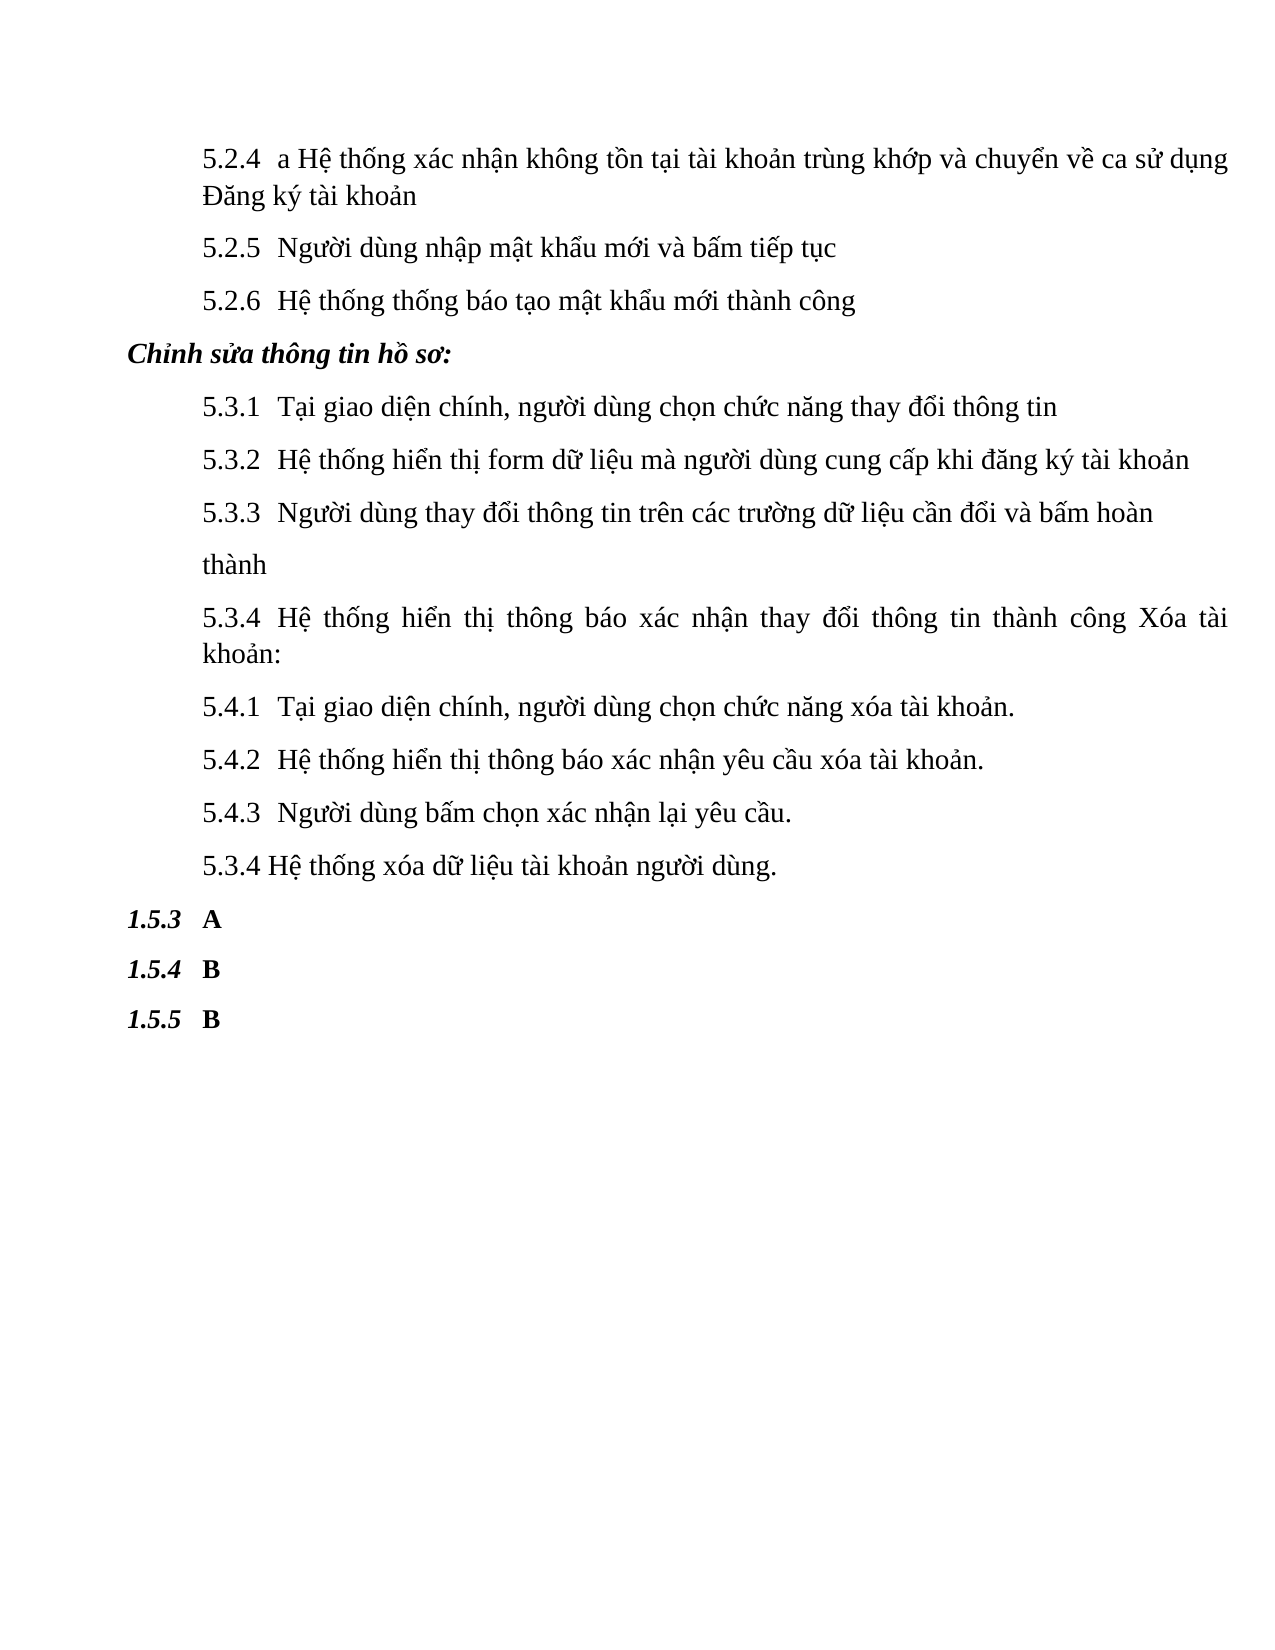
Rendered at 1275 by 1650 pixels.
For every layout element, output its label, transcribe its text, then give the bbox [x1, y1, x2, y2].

subtitle B [127, 1009, 1229, 1034]
text 5.3.4 Hệ thống hiển thị thông báo xác nhận thay đổi thông tin thành công Xóa tài khoản: [202, 600, 1229, 670]
subtitle A [127, 909, 1229, 934]
text 5.4.3 Người dùng bấm chọn xác nhận lại yêu cầu. [202, 795, 1229, 828]
text Chỉnh sửa thông tin hồ sơ: [127, 336, 1229, 370]
text thành [202, 547, 1229, 581]
text 5.4.2 Hệ thống hiển thị thông báo xác nhận yêu cầu xóa tài khoản. [202, 742, 1229, 776]
text 5.4.1 Tại giao diện chính, người dùng chọn chức năng xóa tài khoản. [202, 689, 1229, 723]
text 5.3.1 Tại giao diện chính, người dùng chọn chức năng thay đổi thông tin [202, 389, 1229, 423]
subtitle B [127, 959, 1229, 984]
text 5.3.2 Hệ thống hiển thị form dữ liệu mà người dùng cung cấp khi đăng ký tài khoản [202, 442, 1229, 475]
text 5.2.5 Người dùng nhập mật khẩu mới và bấm tiếp tục [202, 231, 1229, 264]
text 5.2.4 a Hệ thống xác nhận không tồn tại tài khoản trùng khớp và chuyển về ca sử dụng Đăng ký tài khoản [202, 142, 1229, 211]
text 5.3.3 Người dùng thay đổi thông tin trên các trường dữ liệu cần đổi và bấm hoàn [202, 495, 1229, 528]
text 5.2.6 Hệ thống thống báo tạo mật khẩu mới thành công [202, 283, 1229, 317]
text 5.3.4 Hệ thống xóa dữ liệu tài khoản người dùng. [202, 848, 1229, 881]
